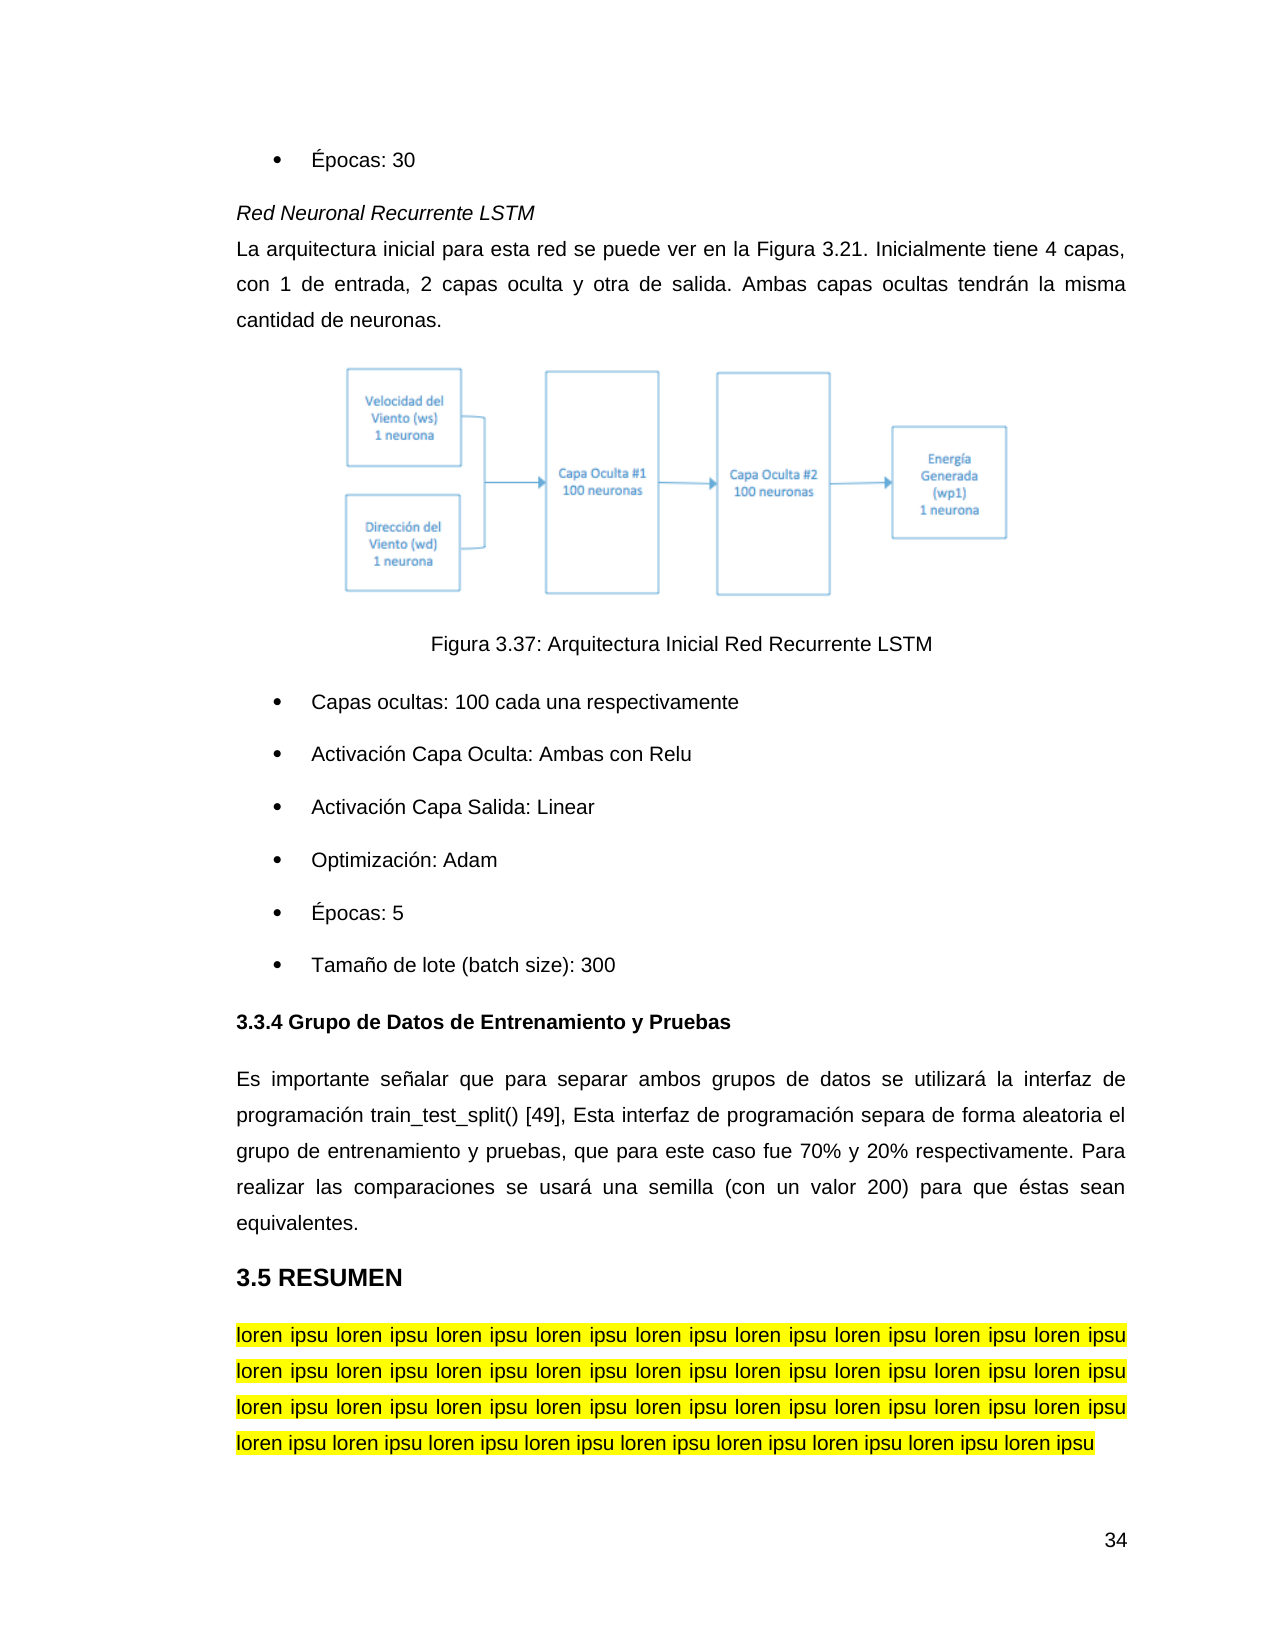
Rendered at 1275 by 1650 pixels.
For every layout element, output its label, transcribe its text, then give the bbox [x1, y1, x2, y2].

subtitle Red Neuronal Recurrente LSTM [236, 200, 1127, 224]
list Capas ocultas: 100 cada una respectivamente [274, 689, 1127, 714]
list Activación Capa Salida: Linear [274, 795, 1127, 819]
text loren ipsu loren ipsu loren ipsu loren ipsu loren ipsu loren ipsu loren ipsu loren ipsu loren ipsu loren ipsu loren ipsu loren ipsu loren ipsu loren ipsu loren ipsu loren ipsu loren ipsu loren ipsu loren ipsu loren ipsu loren ipsu loren ipsu loren ipsu loren ipsu loren ipsu loren ipsu loren ipsu loren ipsu loren ipsu loren ipsu loren ipsu loren ipsu loren ipsu loren ipsu loren ipsu loren ipsu [236, 1419, 1127, 1455]
list Tamaño de lote (batch size): 300 [274, 953, 1127, 977]
text Es importante señalar que para separar ambos grupos de datos se utilizará la interfaz de programación train_test_split() [49], Esta interfaz de programación separa de forma aleatoria el grupo de entrenamiento y pruebas, que para este caso fue 70% y 20% respectivamente. Para realizar las comparaciones se usará una semilla (con un valor 200) para que éstas sean equivalentes. [236, 1067, 1127, 1234]
list Épocas: 5 [274, 900, 1127, 924]
list Épocas: 30 [274, 148, 1127, 172]
list Optimización: Adam [274, 848, 1127, 872]
list Activación Capa Oculta: Ambas con Relu [274, 742, 1127, 766]
subtitle 3.5 RESUMEN [236, 1263, 1127, 1292]
picture [341, 360, 1022, 604]
text La arquitectura inicial para esta red se puede ver en la Figura 3.21. Inicialmente tiene 4 capas, con 1 de entrada, 2 capas oculta y otra de salida. Ambas capas ocultas tendrán la misma cantidad de neuronas. [236, 236, 1127, 332]
subtitle 3.3.4 Grupo de Datos de Entrenamiento y Pruebas [236, 1010, 1127, 1034]
